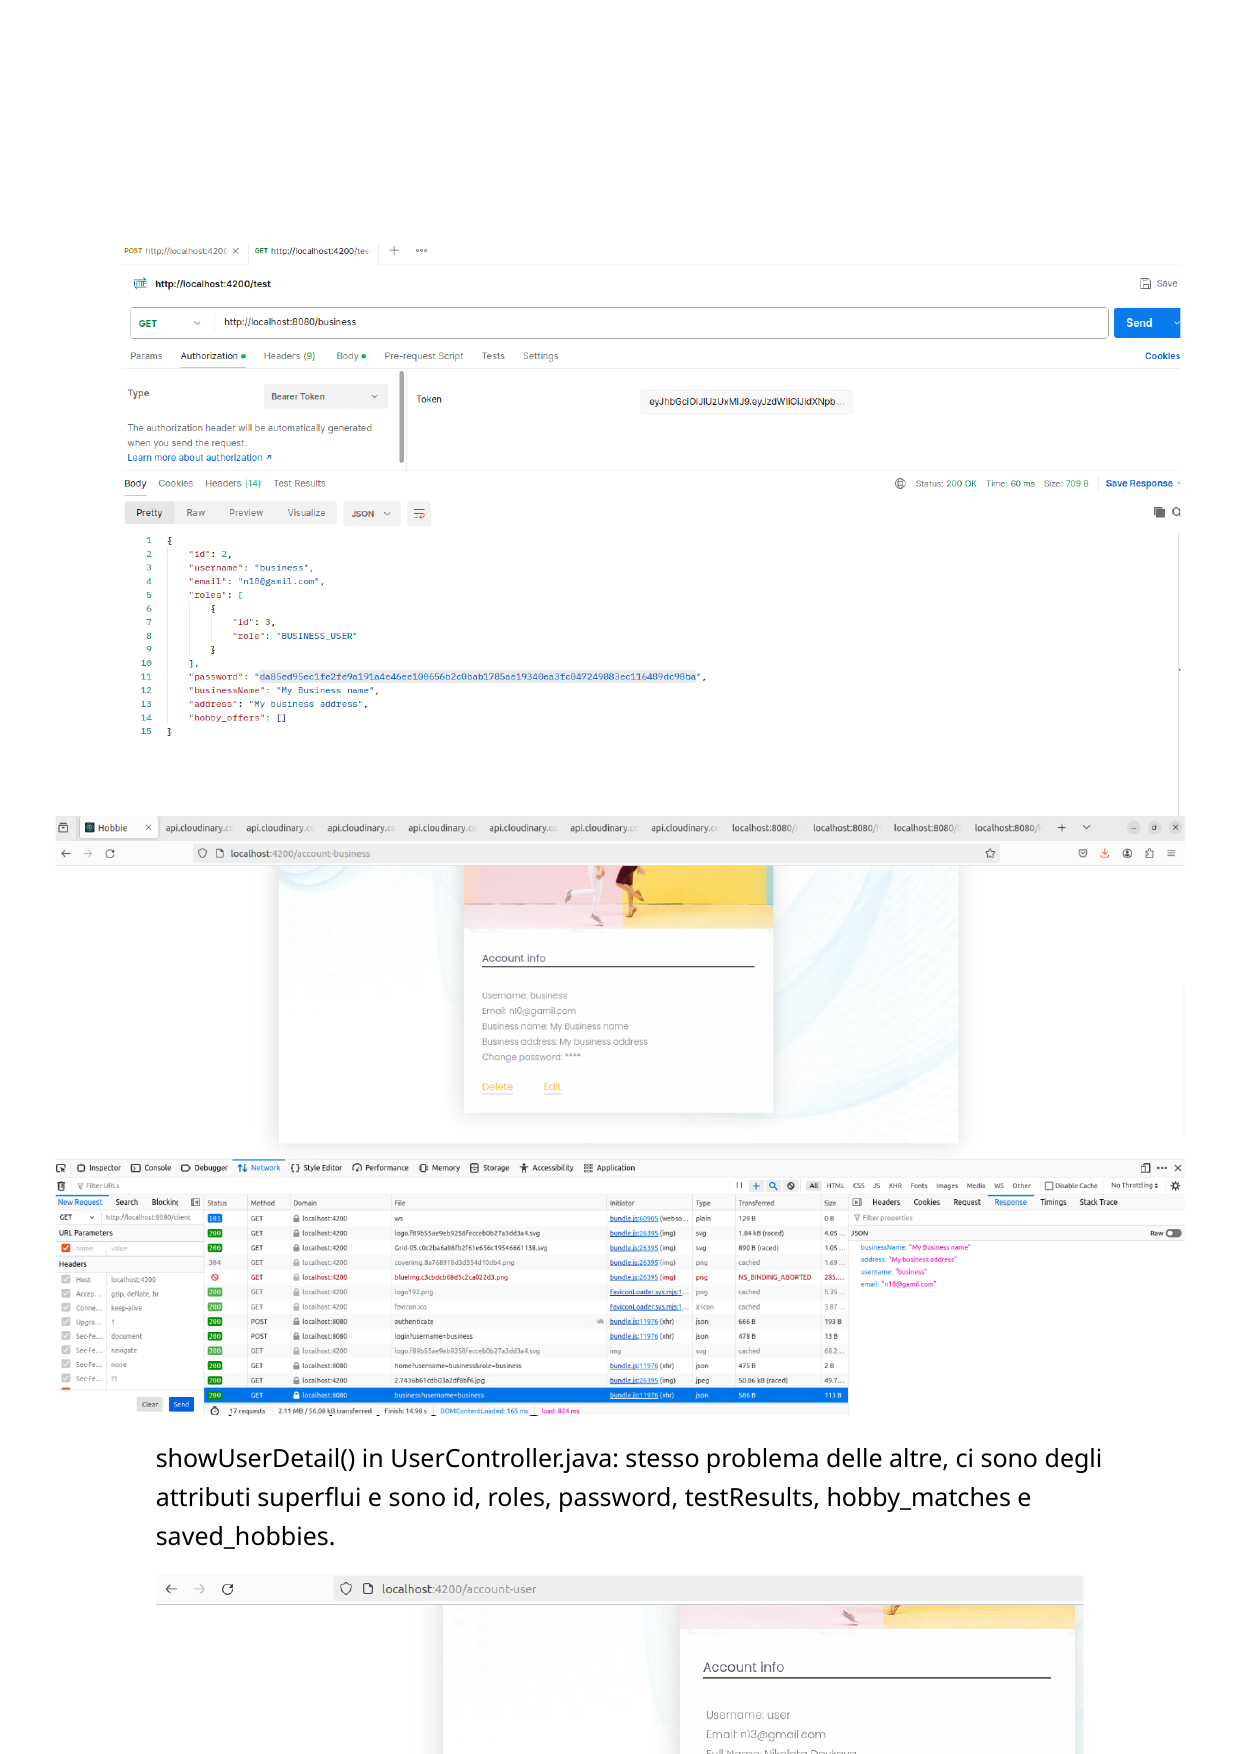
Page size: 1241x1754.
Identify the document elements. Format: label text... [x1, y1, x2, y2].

picture [156, 1574, 1084, 1754]
picture [55, 243, 1185, 1415]
text showUserDetail() in UserController.java: stesso problema delle altre, ci sono degli attributi superflui e sono id, roles, password, testResults, hobby_matches e saved_hobbies. [156, 1441, 1122, 1553]
